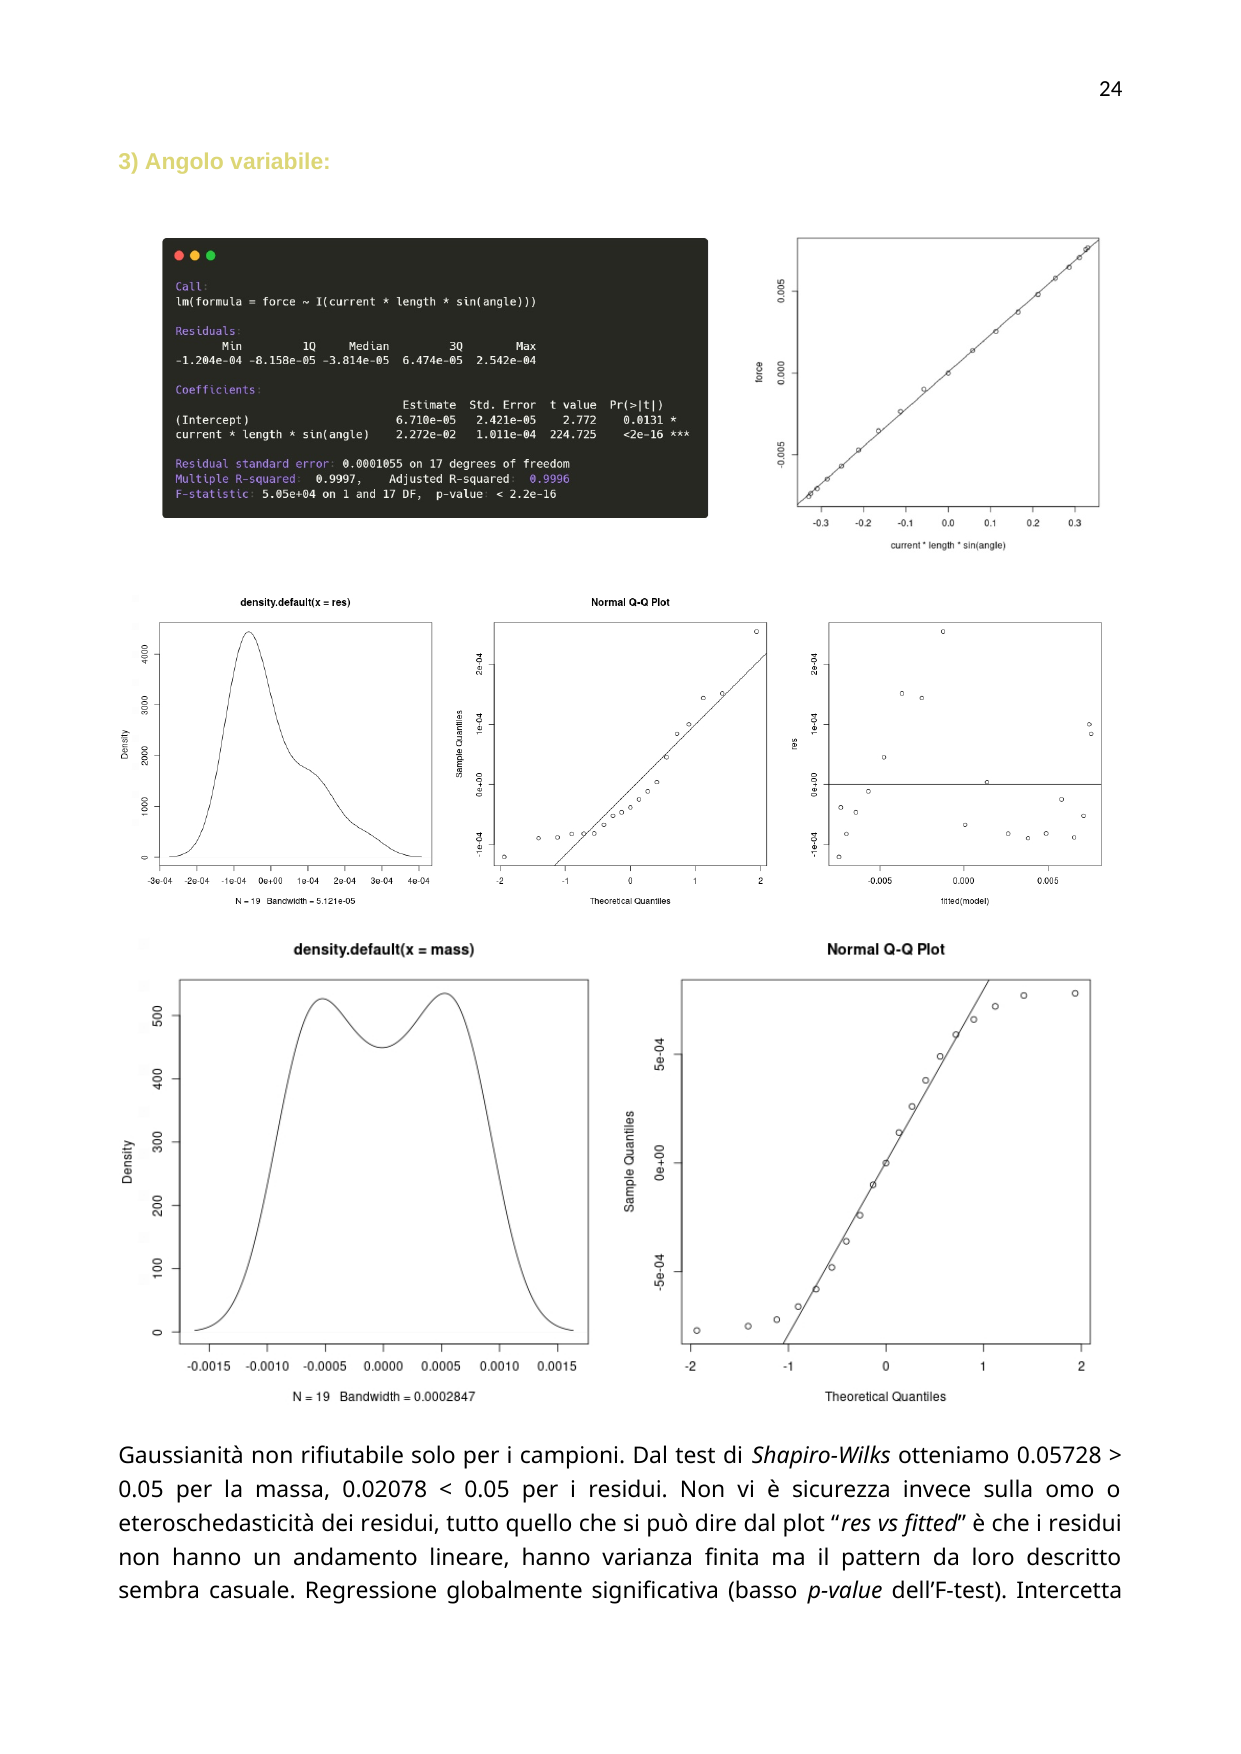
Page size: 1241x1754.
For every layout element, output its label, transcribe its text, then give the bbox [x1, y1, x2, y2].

picture [118, 918, 1122, 1421]
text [118, 1439, 1122, 1606]
text 3) Angolo variabile: [118, 148, 1122, 174]
picture [118, 581, 1122, 917]
picture [118, 192, 1122, 563]
